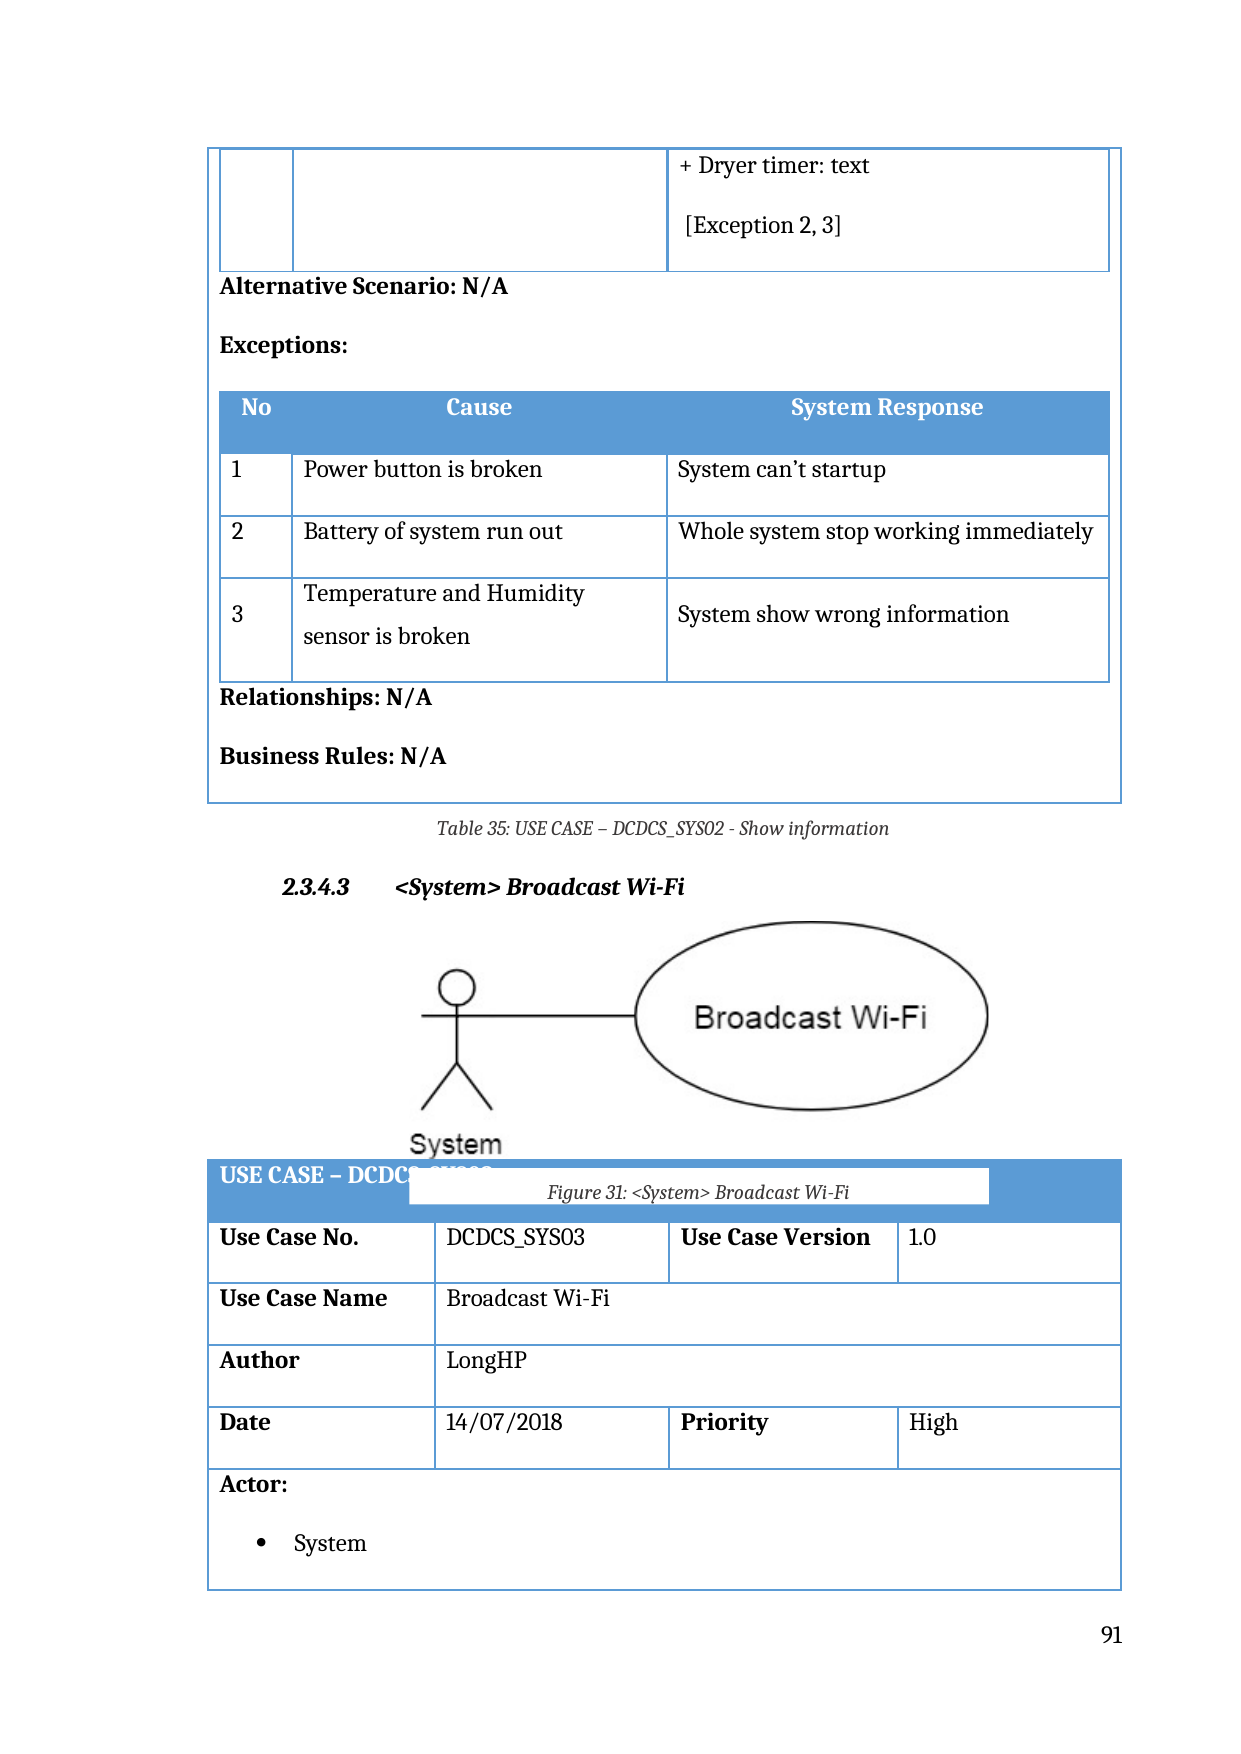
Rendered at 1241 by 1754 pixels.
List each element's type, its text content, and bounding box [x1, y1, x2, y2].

table_cell Priority [670, 1408, 897, 1467]
table_cell LongHP [436, 1346, 1120, 1406]
subtitle <System> Broadcast Wi-Fi [282, 873, 1122, 902]
table_cell Date [209, 1408, 434, 1467]
text Table 35: USE CASE – DCDCS_SYS02 - Show information [207, 817, 1122, 841]
table_cell DCDCS_SYS03 [436, 1223, 668, 1282]
table_cell Use Case No. [209, 1223, 434, 1282]
table_cell Author [209, 1346, 434, 1406]
table_cell 1.0 [899, 1223, 1120, 1282]
table_cell 14/07/2018 [436, 1408, 668, 1467]
table_cell High [899, 1408, 1120, 1467]
picture [409, 921, 989, 1159]
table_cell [209, 1470, 1120, 1589]
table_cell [209, 149, 1120, 802]
table_header USE CASE – DCDCS_SYS03 [209, 1161, 1120, 1220]
table_cell Use Case Version [670, 1223, 897, 1282]
table_cell Broadcast Wi-Fi [436, 1284, 1120, 1344]
table_cell Use Case Name [209, 1284, 434, 1344]
